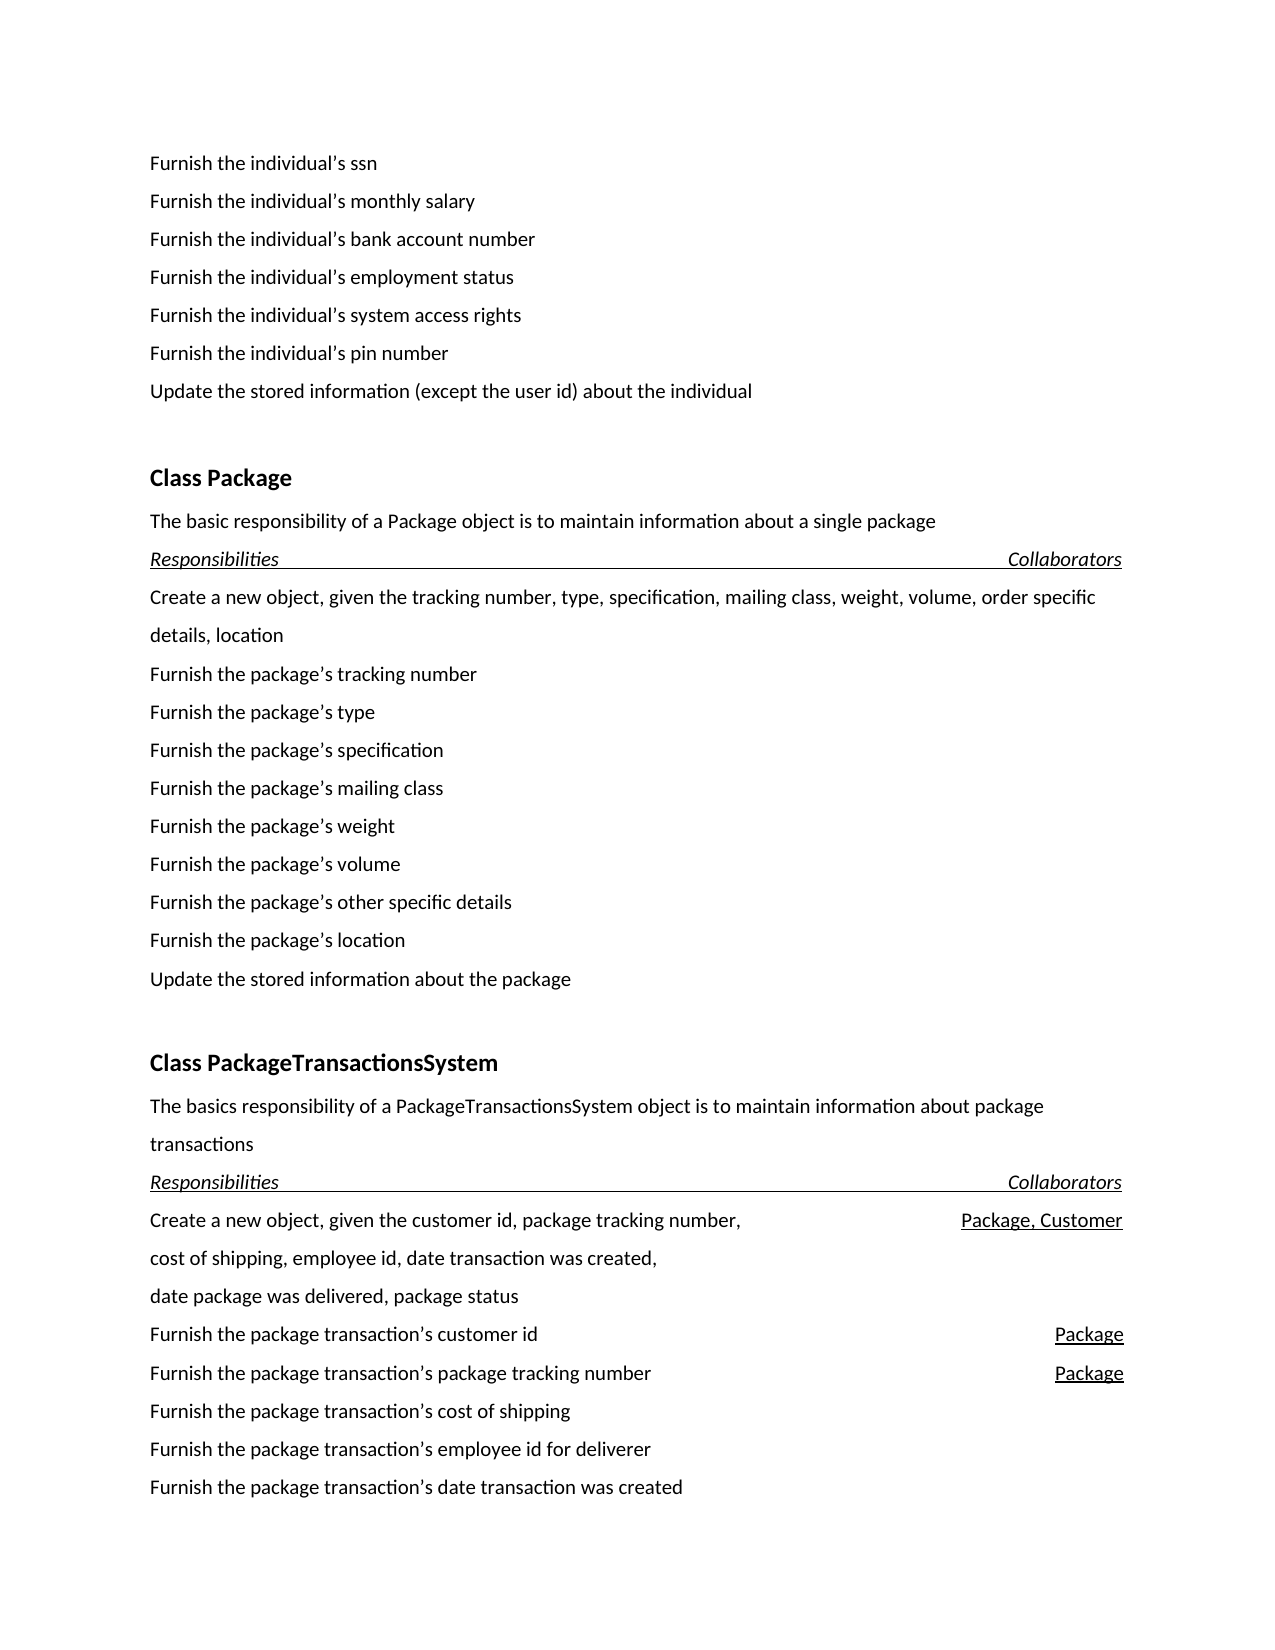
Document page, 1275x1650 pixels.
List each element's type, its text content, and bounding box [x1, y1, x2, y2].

text Class PackageTransactionsSystem [150, 1047, 1125, 1078]
text Furnish the package transaction’s date transaction was created [150, 1474, 1125, 1499]
text Update the stored information (except the user id) about the individual [150, 379, 1125, 404]
text date package was delivered, package status [150, 1283, 1125, 1309]
text Update the stored information about the package [150, 966, 1125, 991]
text Furnish the individual’s system access rights [150, 302, 1125, 328]
text Furnish the package’s other specific details [150, 889, 1125, 915]
text Furnish the package’s weight [150, 813, 1125, 839]
text Furnish the package transaction’s employee id for deliverer [150, 1436, 1125, 1461]
text Furnish the package’s volume [150, 851, 1125, 877]
text Furnish the package transaction’s package tracking number Package [150, 1360, 1125, 1385]
text Furnish the individual’s employment status [150, 264, 1125, 290]
text Furnish the individual’s bank account number [150, 226, 1125, 252]
text Responsibilities Collaborators [150, 1169, 1125, 1194]
text Create a new object, given the customer id, package tracking number, Package, Customer [150, 1207, 1125, 1233]
text Create a new object, given the tracking number, type, specification, mailing class, weight, volume, order specific details, location [150, 584, 1125, 648]
text Furnish the package’s mailing class [150, 775, 1125, 801]
text The basic responsibility of a Package object is to maintain information about a single package [150, 508, 1125, 534]
text Responsibilities Collaborators [150, 546, 1125, 572]
text Furnish the individual’s monthly salary [150, 188, 1125, 213]
text Furnish the package transaction’s cost of shipping [150, 1398, 1125, 1423]
text cost of shipping, employee id, date transaction was created, [150, 1245, 1125, 1271]
text The basics responsibility of a PackageTransactionsSystem object is to maintain information about package transactions [150, 1093, 1125, 1156]
text Furnish the individual’s ssn [150, 150, 1125, 175]
text Class Package [150, 463, 1125, 493]
text Furnish the package’s type [150, 699, 1125, 724]
text Furnish the package’s tracking number [150, 661, 1125, 686]
text Furnish the package’s location [150, 928, 1125, 953]
text Furnish the package transaction’s customer id Package [150, 1322, 1125, 1347]
text Furnish the individual’s pin number [150, 341, 1125, 366]
text Furnish the package’s specification [150, 737, 1125, 762]
